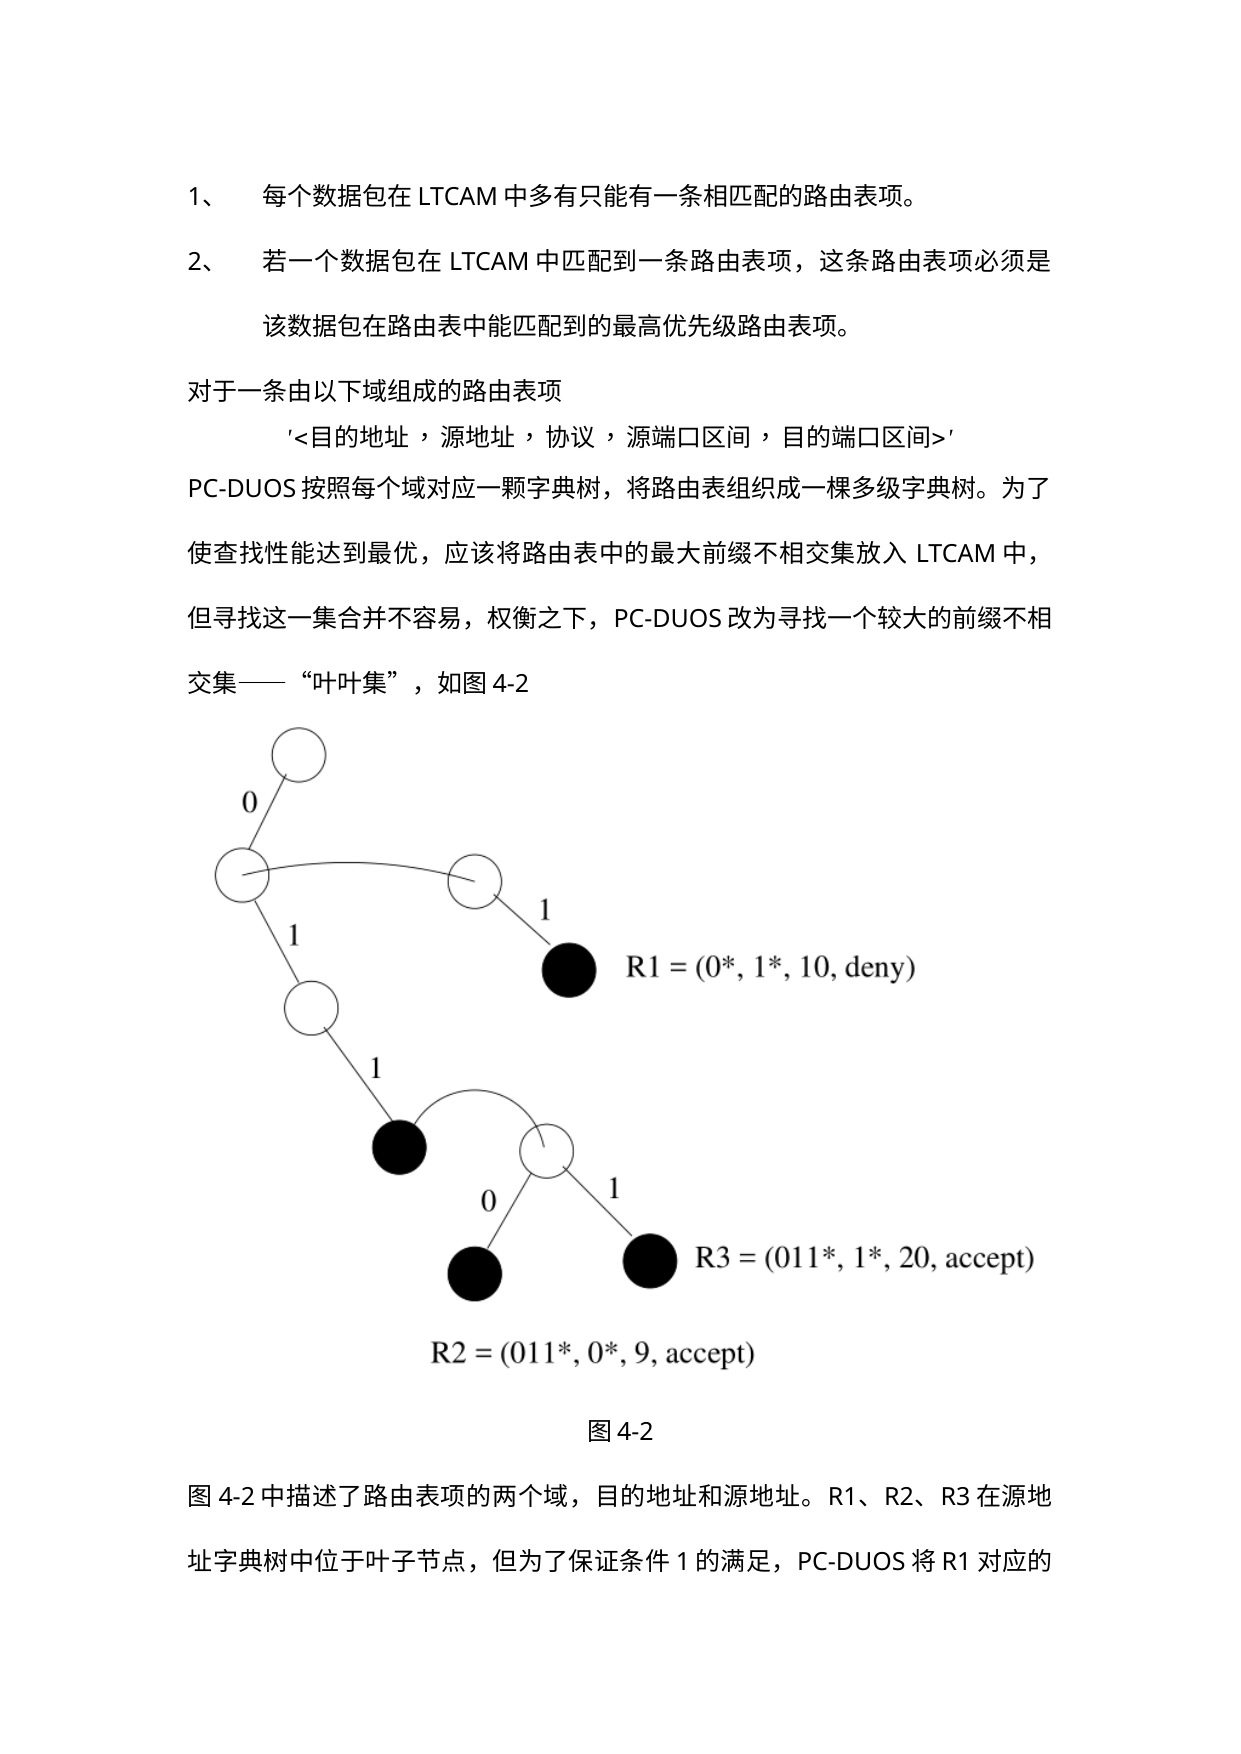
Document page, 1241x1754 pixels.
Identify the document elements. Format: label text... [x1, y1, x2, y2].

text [187, 1462, 1053, 1592]
text 对于一条由以下域组成的路由表项 [187, 357, 1053, 422]
text 图4-2 [187, 1397, 1053, 1462]
list 每个数据包在LTCAM中多有只能有一条相匹配的路由表项。 [187, 162, 1053, 227]
picture [187, 714, 1053, 1384]
text PC-DUOS按照每个域对应一颗字典树，将路由表组织成一棵多级字典树。为了使查找性能达到最优，应该将路由表中的最大前缀不相交集放入LTCAM中，但寻找这一集合并不容易，权衡之下，PC-DUOS改为寻找一个较大的前缀不相交集——“叶叶集”，如图4-2 [187, 454, 1053, 714]
list 若一个数据包在LTCAM中匹配到一条路由表项，这条路由表项必须是该数据包在路由表中能匹配到的最高优先级路由表项。 [187, 227, 1053, 357]
